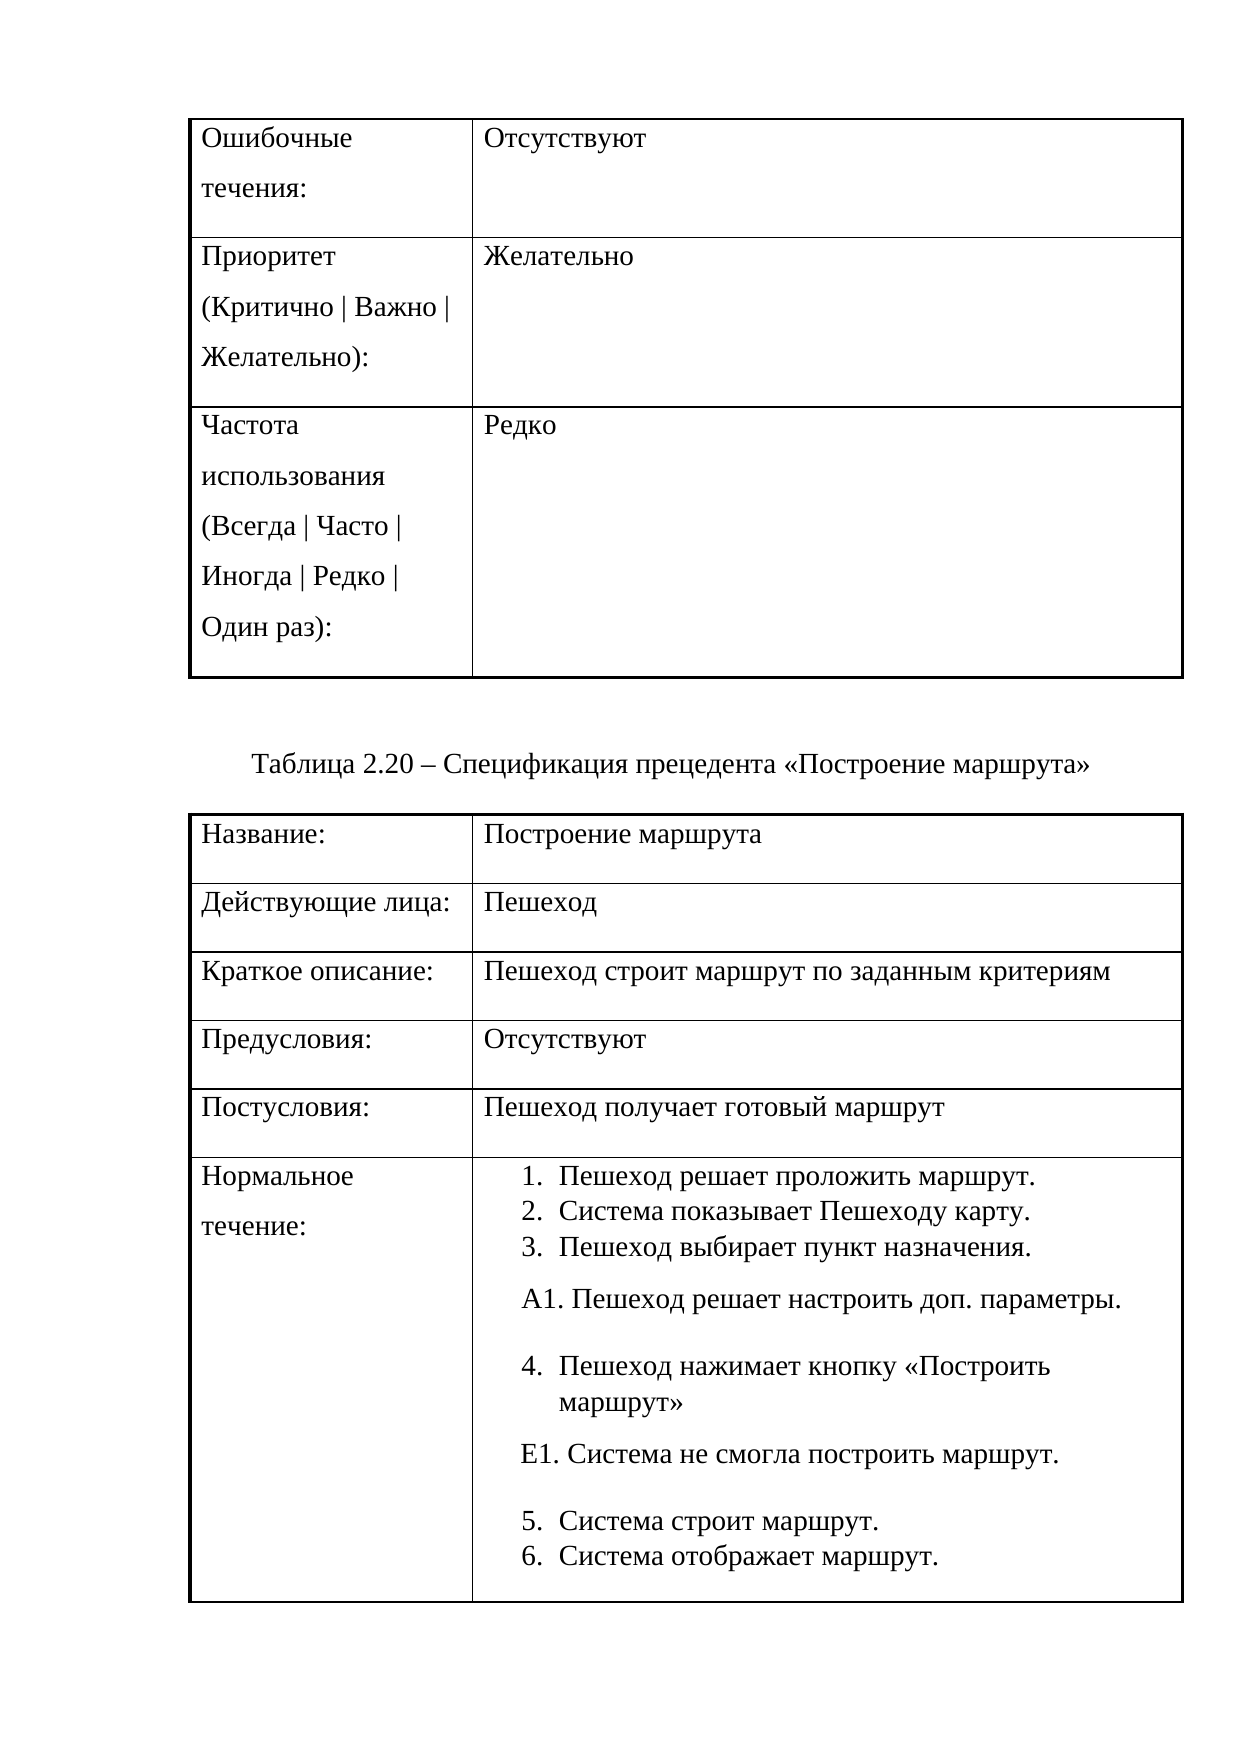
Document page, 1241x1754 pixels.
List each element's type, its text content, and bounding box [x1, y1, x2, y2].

table_cell Постусловия: [192, 1090, 472, 1156]
text Таблица 2.20 – Спецификация прецедента «Построение маршрута» [177, 746, 1181, 779]
table_cell Редко [473, 408, 1181, 676]
table_cell Отсутствуют [473, 1021, 1181, 1088]
table_cell Пешеход [473, 884, 1181, 951]
table_cell Действующие лица: [192, 884, 472, 951]
table_cell Предусловия: [192, 1021, 472, 1088]
table_cell Желательно [473, 238, 1181, 406]
table_header Название: [192, 816, 472, 883]
table_cell Отсутствуют [473, 120, 1181, 237]
table_cell Ошибочные течения: [192, 120, 472, 237]
table_cell Приоритет (Критично | Важно | Желательно): [192, 238, 472, 406]
table_cell Пешеход решает проложить маршрут. Система показывает Пешеходу карту. Пешеход выбирает пункт назначения. А1. Пешеход решает настроить доп. параметры. Пешеход нажимает кнопку «Построить маршрут» Е1. Система не смогла построить маршрут. Система строит маршрут. Система отображает маршрут. [473, 1158, 1181, 1601]
table_cell Краткое описание: [192, 953, 472, 1019]
table_cell Пешеход получает готовый маршрут [473, 1090, 1181, 1156]
table_cell Нормальное течение: [192, 1158, 472, 1601]
table_cell Частота использования (Всегда | Часто | Иногда | Редко | Один раз): [192, 408, 472, 676]
table_header Построение маршрута [473, 816, 1181, 883]
table_cell Пешеход строит маршрут по заданным критериям [473, 953, 1181, 1019]
